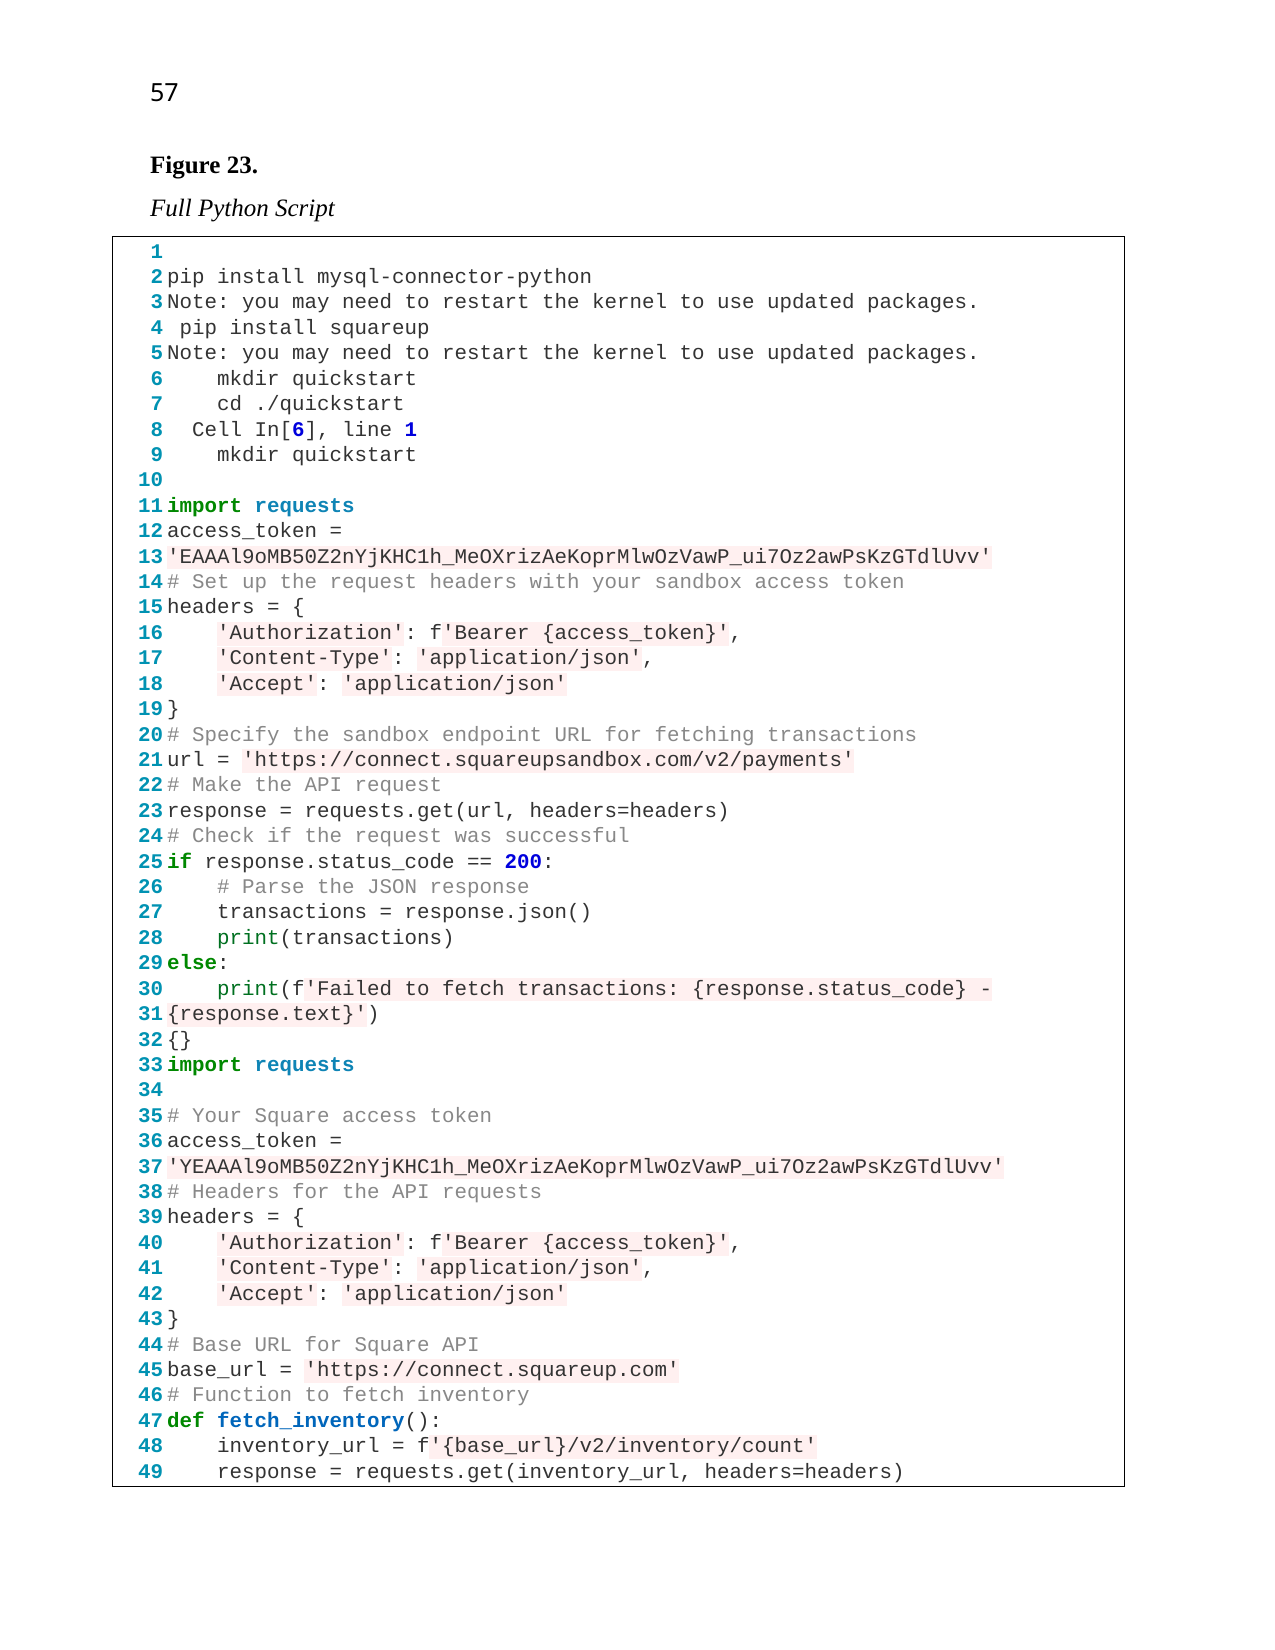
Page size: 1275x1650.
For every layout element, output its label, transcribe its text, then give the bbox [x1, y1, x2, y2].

text Figure 23. [150, 150, 1125, 179]
text Full Python Script [150, 193, 1125, 222]
table_header [113, 237, 124, 1486]
